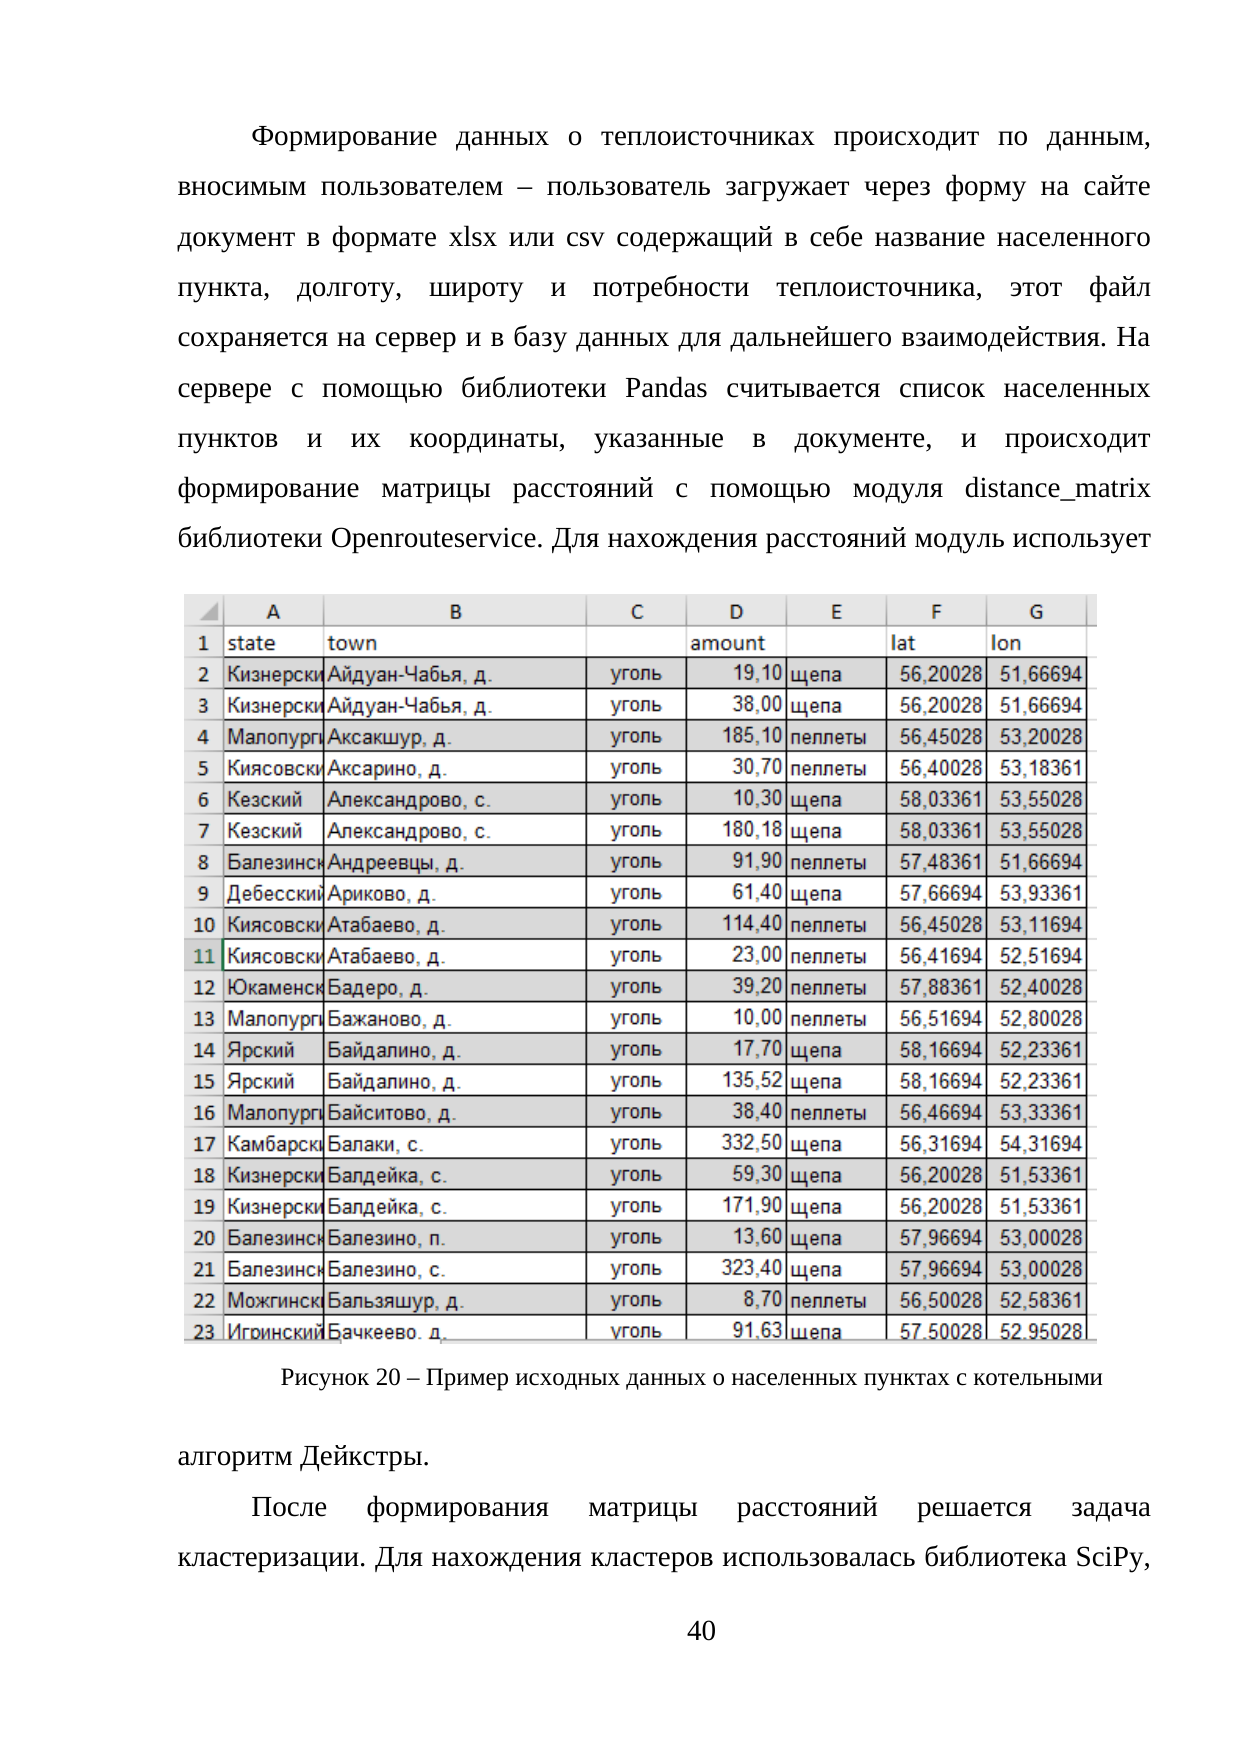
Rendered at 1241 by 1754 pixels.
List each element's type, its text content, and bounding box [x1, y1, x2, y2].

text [177, 1489, 1152, 1573]
picture [184, 594, 1097, 1344]
